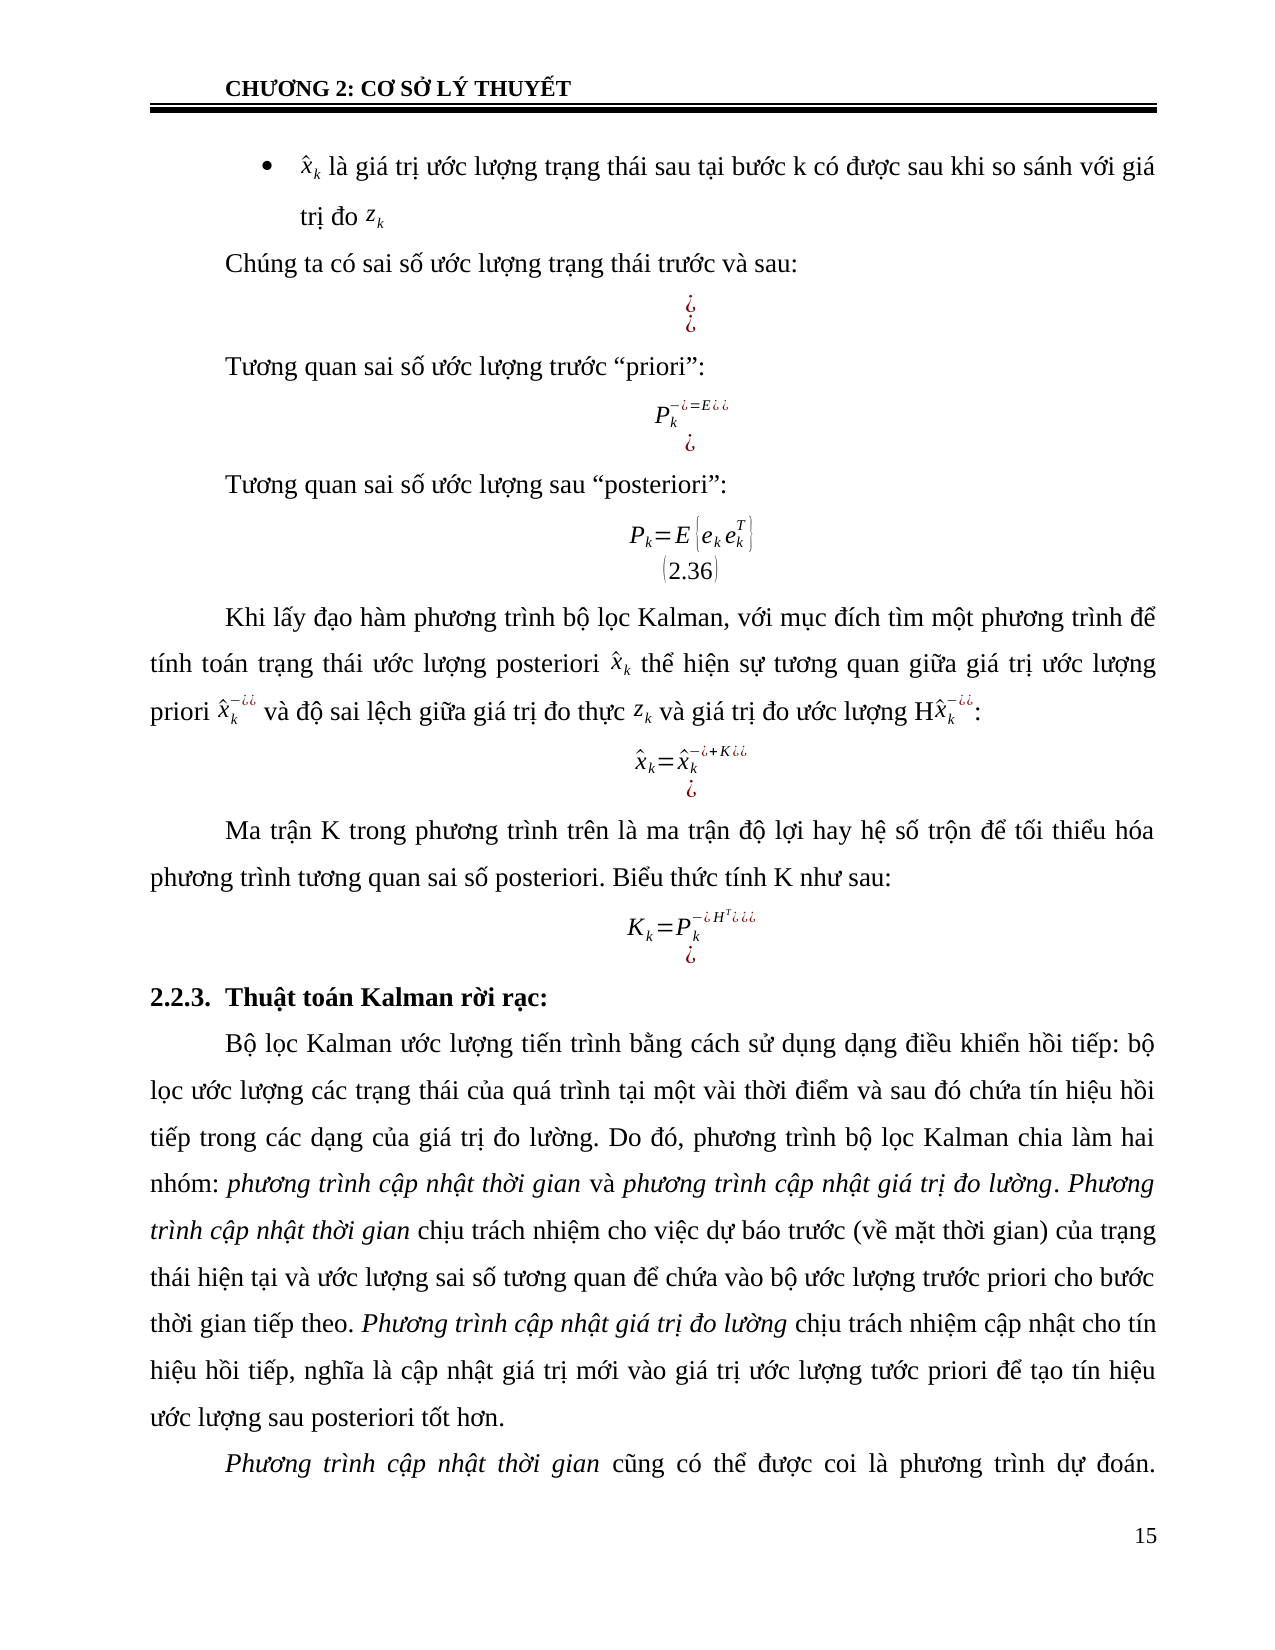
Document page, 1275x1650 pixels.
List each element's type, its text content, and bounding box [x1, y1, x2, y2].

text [150, 1448, 1157, 1479]
text Khi lấy đạo hàm phương trình bộ lọc Kalman, với mục đích tìm một phương trình để tính toán trạng thái ước lượng posteriori thể hiện sự tương quan giữa giá trị ước lượng priori và độ sai lệch giữa giá trị đo thực và giá trị đo ước lượng H: [150, 601, 1157, 727]
text Chúng ta có sai số ước lượng trạng thái trước và sau: [150, 247, 1157, 278]
text Bộ lọc Kalman ước lượng tiến trình bằng cách sử dụng dạng điều khiển hồi tiếp: bộ lọc ước lượng các trạng thái của quá trình tại một vài thời điểm và sau đó chứa tín hiệu hồi tiếp trong các dạng của giá trị đo lường. Do đó, phương trình bộ lọc Kalman chia làm hai nhóm: phương trình cập nhật thời gian và phương trình cập nhật giá trị đo lường. Phương trình cập nhật thời gian chịu trách nhiệm cho việc dự báo trước (về mặt thời gian) của trạng thái hiện tại và ước lượng sai số tương quan để chứa vào bộ ước lượng trước priori cho bước thời gian tiếp theo. Phương trình cập nhật giá trị đo lường chịu trách nhiệm cập nhật cho tín hiệu hồi tiếp, nghĩa là cập nhật giá trị mới vào giá trị ước lượng tước priori để tạo tín hiệu ước lượng sau posteriori tốt hơn. [150, 1028, 1157, 1432]
subtitle Thuật toán Kalman rời rạc: [150, 981, 1157, 1012]
text Tương quan sai số ước lượng sau “posteriori”: [150, 468, 1157, 499]
text Tương quan sai số ước lượng trước “priori”: [150, 350, 1157, 381]
list là giá trị ước lượng trạng thái sau tại bước k có được sau khi so sánh với giá trị đo [262, 150, 1157, 231]
text Ma trận K trong phương trình trên là ma trận độ lợi hay hệ số trộn để tối thiểu hóa phương trình tương quan sai số posteriori. Biểu thức tính K như sau: [150, 814, 1157, 892]
